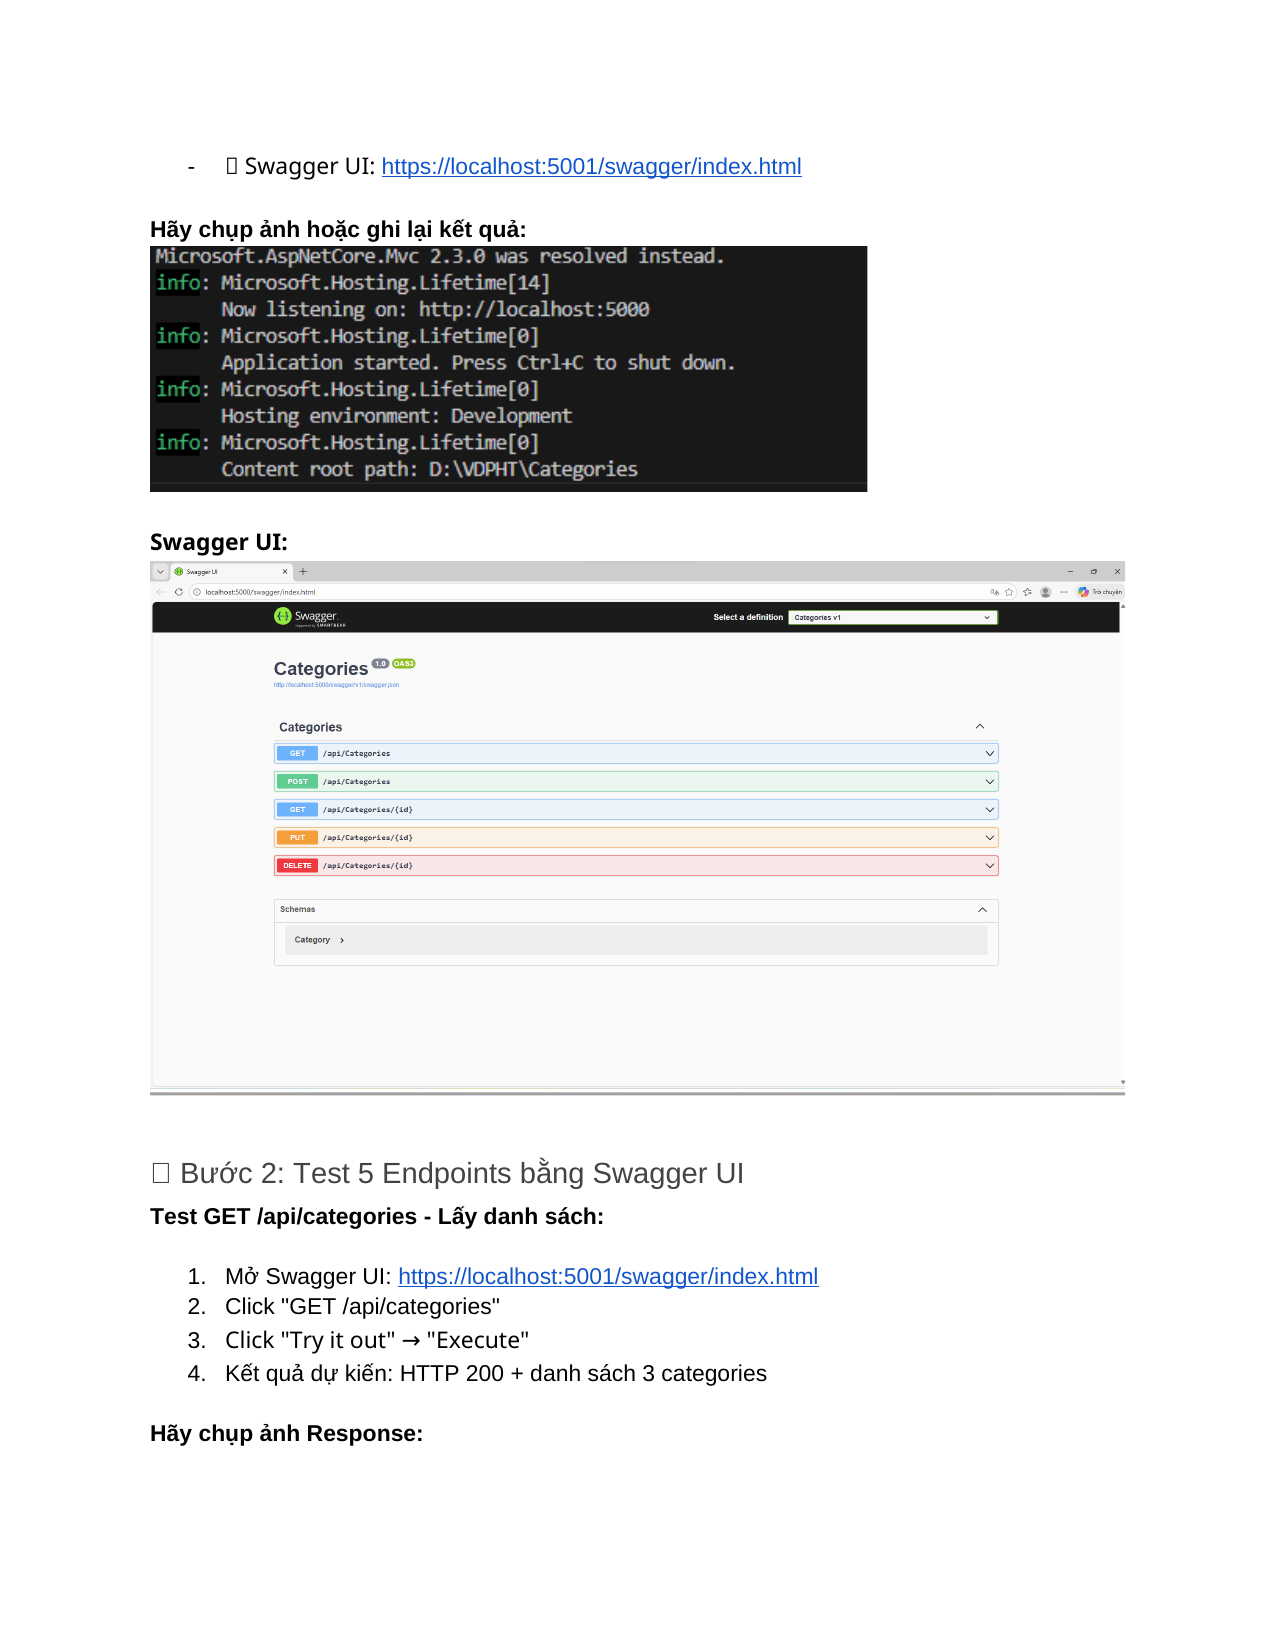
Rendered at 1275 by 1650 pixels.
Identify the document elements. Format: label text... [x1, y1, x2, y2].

list Click "Try it out" → "Execute" [187, 1323, 1125, 1355]
picture [150, 246, 868, 492]
list Kết quả dự kiến: HTTP 200 + danh sách 3 categories [187, 1359, 1125, 1386]
subtitle 🧪 Bước 2: Test 5 Endpoints bằng Swagger UI [150, 1156, 1125, 1189]
list ✅ Swagger UI: https://localhost:5001/swagger/index.html [187, 150, 1125, 181]
text Hãy chụp ảnh Response: [150, 1420, 1125, 1446]
text Swagger UI: [150, 526, 1125, 557]
list Click "GET /api/categories" [187, 1293, 1125, 1320]
picture [150, 561, 1125, 1089]
text Hãy chụp ảnh hoặc ghi lại kết quả: [150, 216, 1125, 242]
text Test GET /api/categories - Lấy danh sách: [150, 1203, 1125, 1229]
list Mở Swagger UI: https://localhost:5001/swagger/index.html [187, 1263, 1125, 1289]
